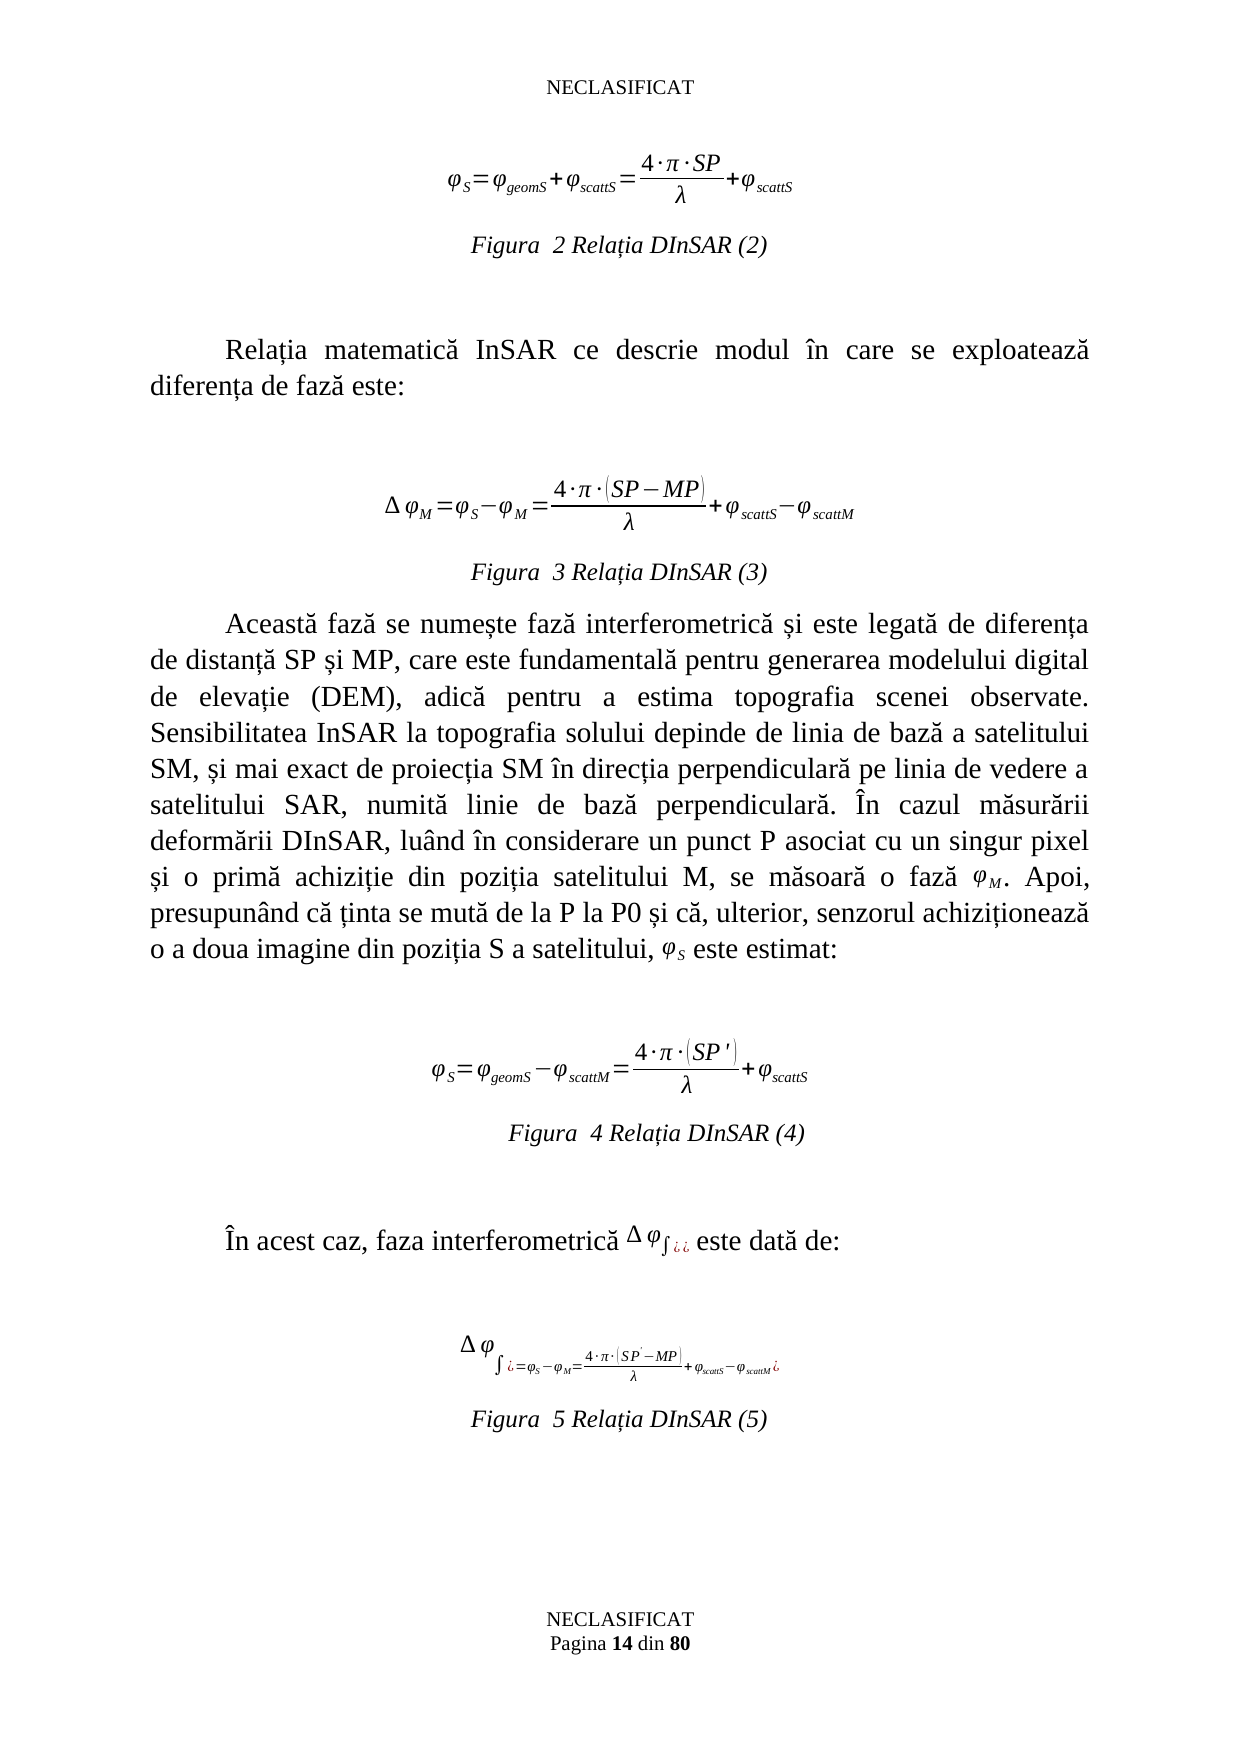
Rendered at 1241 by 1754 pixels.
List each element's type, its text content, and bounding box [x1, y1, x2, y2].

text Această fază se numește fază interferometrică și este legată de diferența de distanță SP și MP, care este fundamentală pentru generarea modelului digital de elevație (DEM), adică pentru a estima topografia scenei observate. Sensibilitatea InSAR la topografia solului depinde de linia de bază a satelitului SM, și mai exact de proiecția SM în direcția perpendiculară pe linia de vedere a satelitului SAR, numită linie de bază perpendiculară. În cazul măsurării deformării DInSAR, luând în considerare un punct P asociat cu un singur pixel și o primă achiziție din poziția satelitului M, se măsoară o fază . Apoi, presupunând că ținta se mută de la P la P0 și că, ulterior, senzorul achiziționează o a doua imagine din poziția S a satelitului, este estimat: [150, 606, 1090, 965]
text În acest caz, faza interferometrică este dată de: [150, 1221, 1090, 1258]
text Relația matematică InSAR ce descrie modul în care se exploatează diferența de fază este: [150, 332, 1090, 402]
